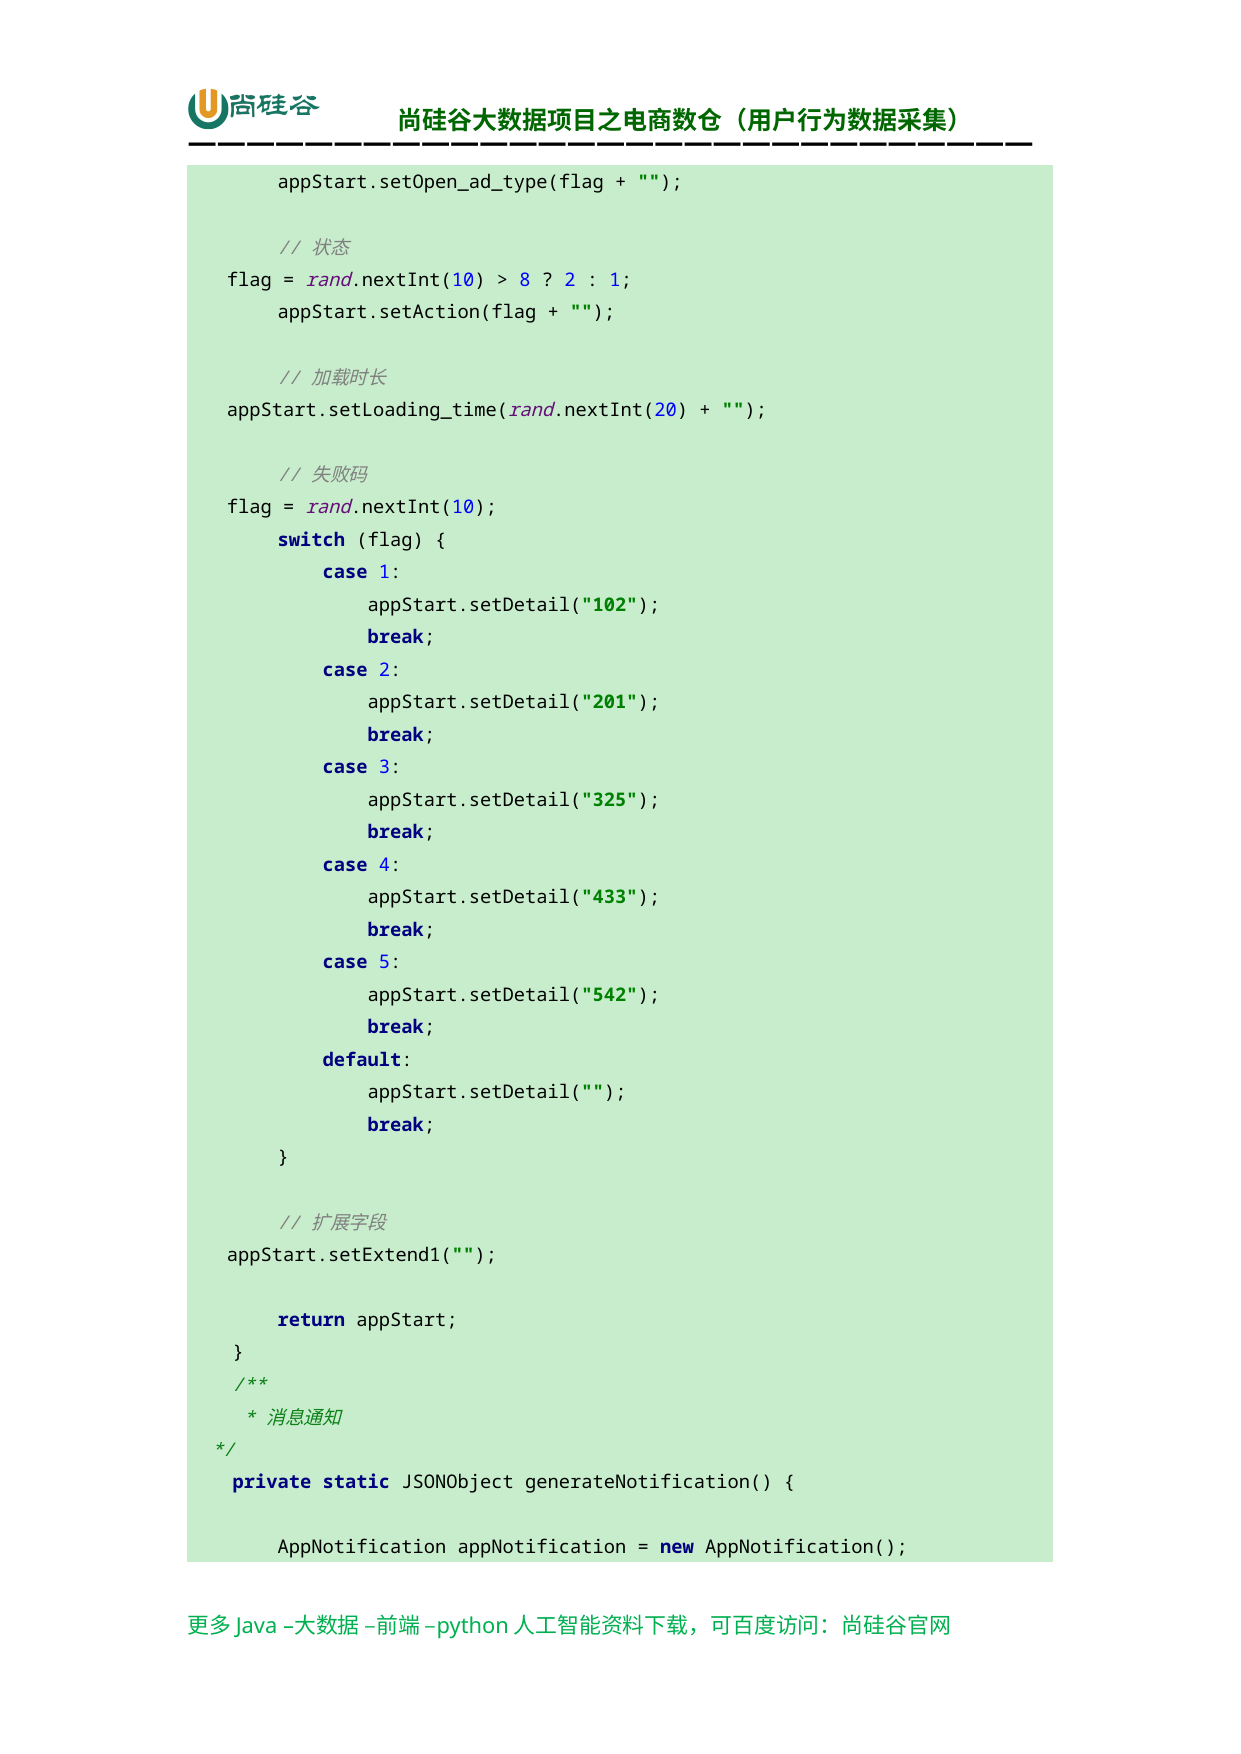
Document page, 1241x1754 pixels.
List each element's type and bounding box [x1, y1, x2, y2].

picture [187, 88, 321, 130]
text [187, 165, 1053, 1562]
